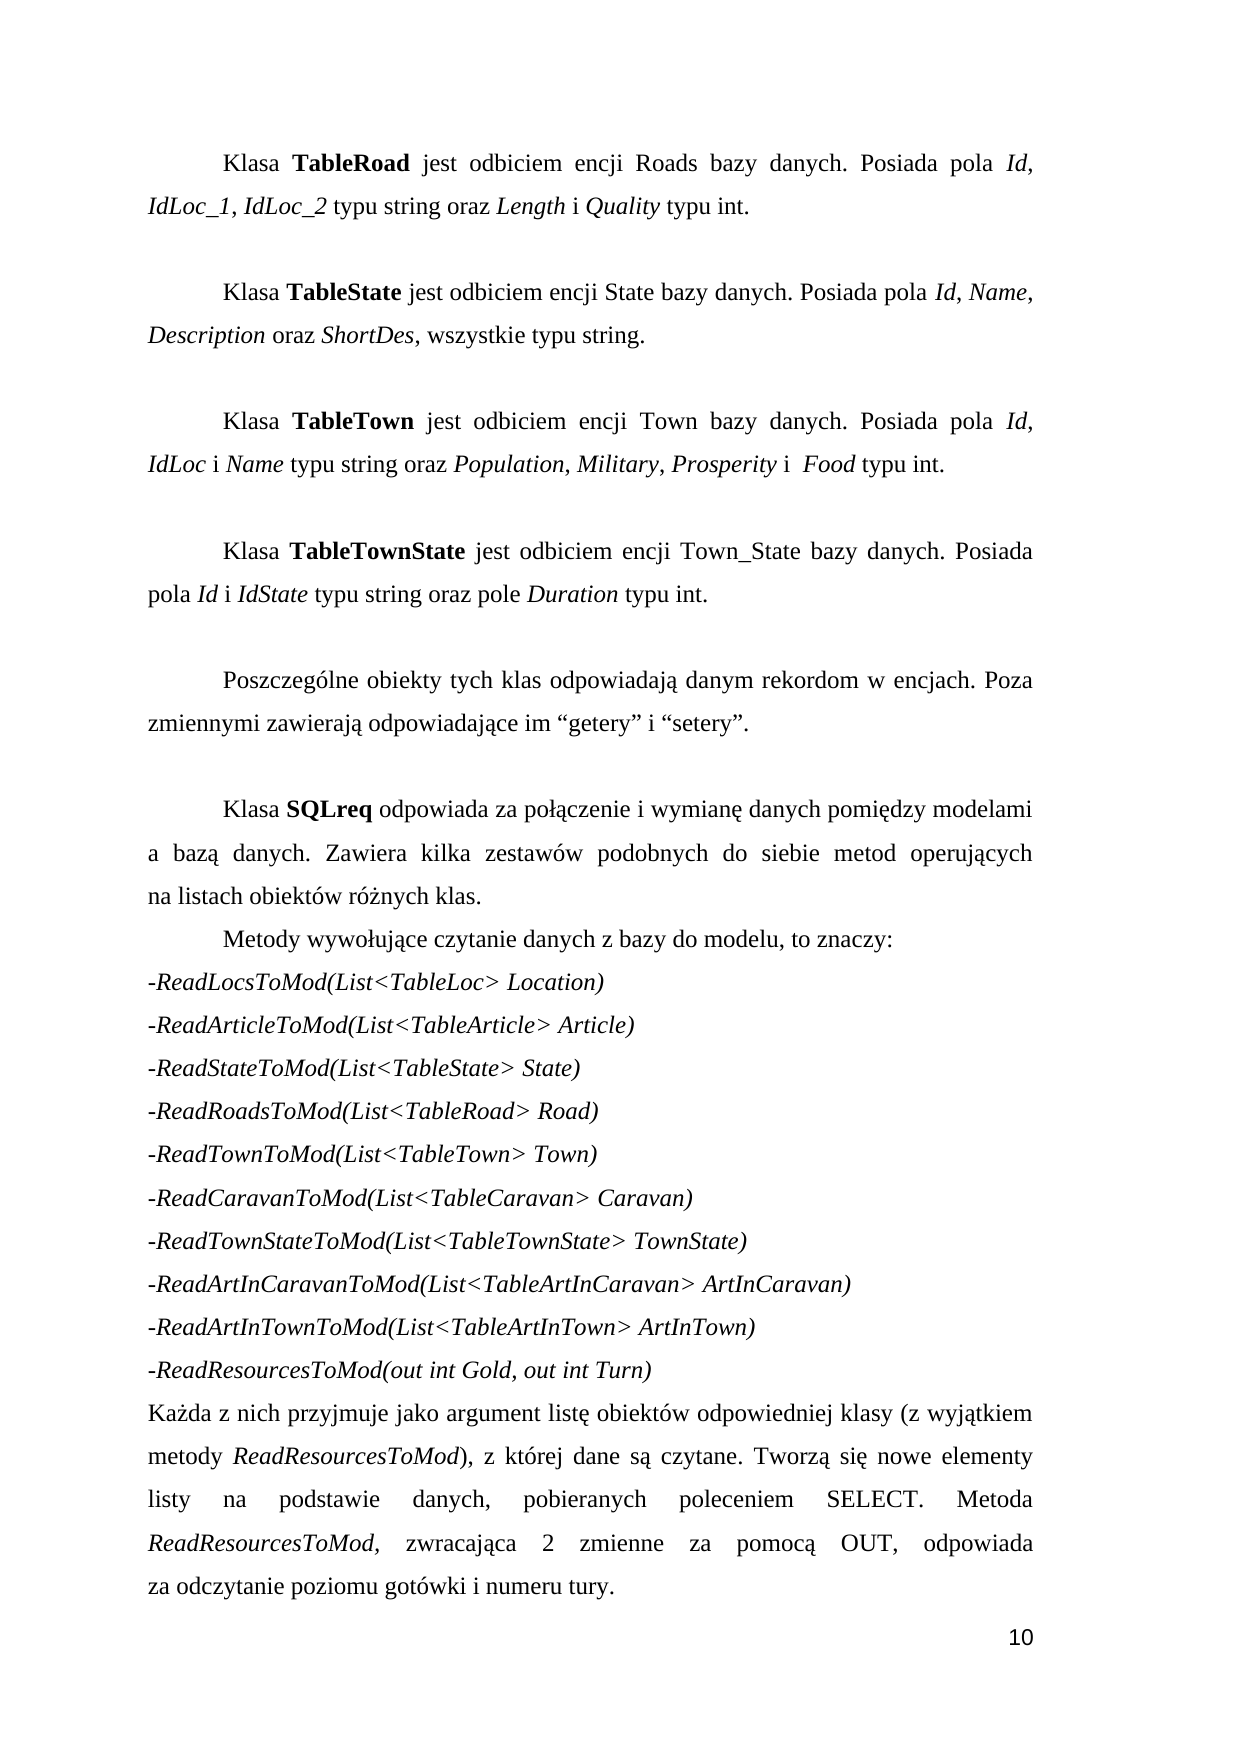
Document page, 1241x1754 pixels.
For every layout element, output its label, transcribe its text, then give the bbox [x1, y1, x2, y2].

text -ReadLocsToMod(List<TableLoc> Location) [148, 967, 1033, 996]
text Klasa SQLreq odpowiada za połączenie i wymianę danych pomiędzy modelami a bazą danych. Zawiera kilka zestawów podobnych do siebie metod operujących na listach obiektów różnych klas. [148, 794, 1033, 909]
text Klasa TableRoad jest odbiciem encji Roads bazy danych. Posiada pola Id, IdLoc_1, IdLoc_2 typu string oraz Length i Quality typu int. [148, 148, 1033, 219]
text Klasa TableTownState jest odbiciem encji Town_State bazy danych. Posiada pola Id i IdState typu string oraz pole Duration typu int. [148, 536, 1033, 608]
text Klasa TableTown jest odbiciem encji Town bazy danych. Posiada pola Id, IdLoc i Name typu string oraz Population, Military, Prosperity i Food typu int. [148, 406, 1033, 478]
text Metody wywołujące czytanie danych z bazy do modelu, to znaczy: [148, 924, 1033, 953]
text -ReadTownStateToMod(List<TableTownState> TownState) [148, 1226, 1033, 1254]
text Poszczególne obiekty tych klas odpowiadają danym rekordom w encjach. Poza zmiennymi zawierają odpowiadające im “getery” i “setery”. [148, 665, 1033, 737]
text Każda z nich przyjmuje jako argument listę obiektów odpowiedniej klasy (z wyjątkiem metody ReadResourcesToMod), z której dane są czytane. Tworzą się nowe elementy listy na podstawie danych, pobieranych poleceniem SELECT. Metoda ReadResourcesToMod, zwracająca 2 zmienne za pomocą OUT, odpowiada za odczytanie poziomu gotówki i numeru tury. [148, 1398, 1033, 1599]
text -ReadRoadsToMod(List<TableRoad> Road) [148, 1096, 1033, 1125]
text -ReadStateToMod(List<TableState> State) [148, 1053, 1033, 1082]
text -ReadArtInCaravanToMod(List<TableArtInCaravan> ArtInCaravan) [148, 1269, 1033, 1298]
text Klasa TableState jest odbiciem encji State bazy danych. Posiada pola Id, Name, Description oraz ShortDes, wszystkie typu string. [148, 277, 1033, 349]
text -ReadResourcesToMod(out int Gold, out int Turn) [148, 1355, 1033, 1384]
text -ReadArticleToMod(List<TableArticle> Article) [148, 1010, 1033, 1039]
text -ReadTownToMod(List<TableTown> Town) [148, 1139, 1033, 1168]
text -ReadCaravanToMod(List<TableCaravan> Caravan) [148, 1183, 1033, 1211]
text -ReadArtInTownToMod(List<TableArtInTown> ArtInTown) [148, 1312, 1033, 1341]
